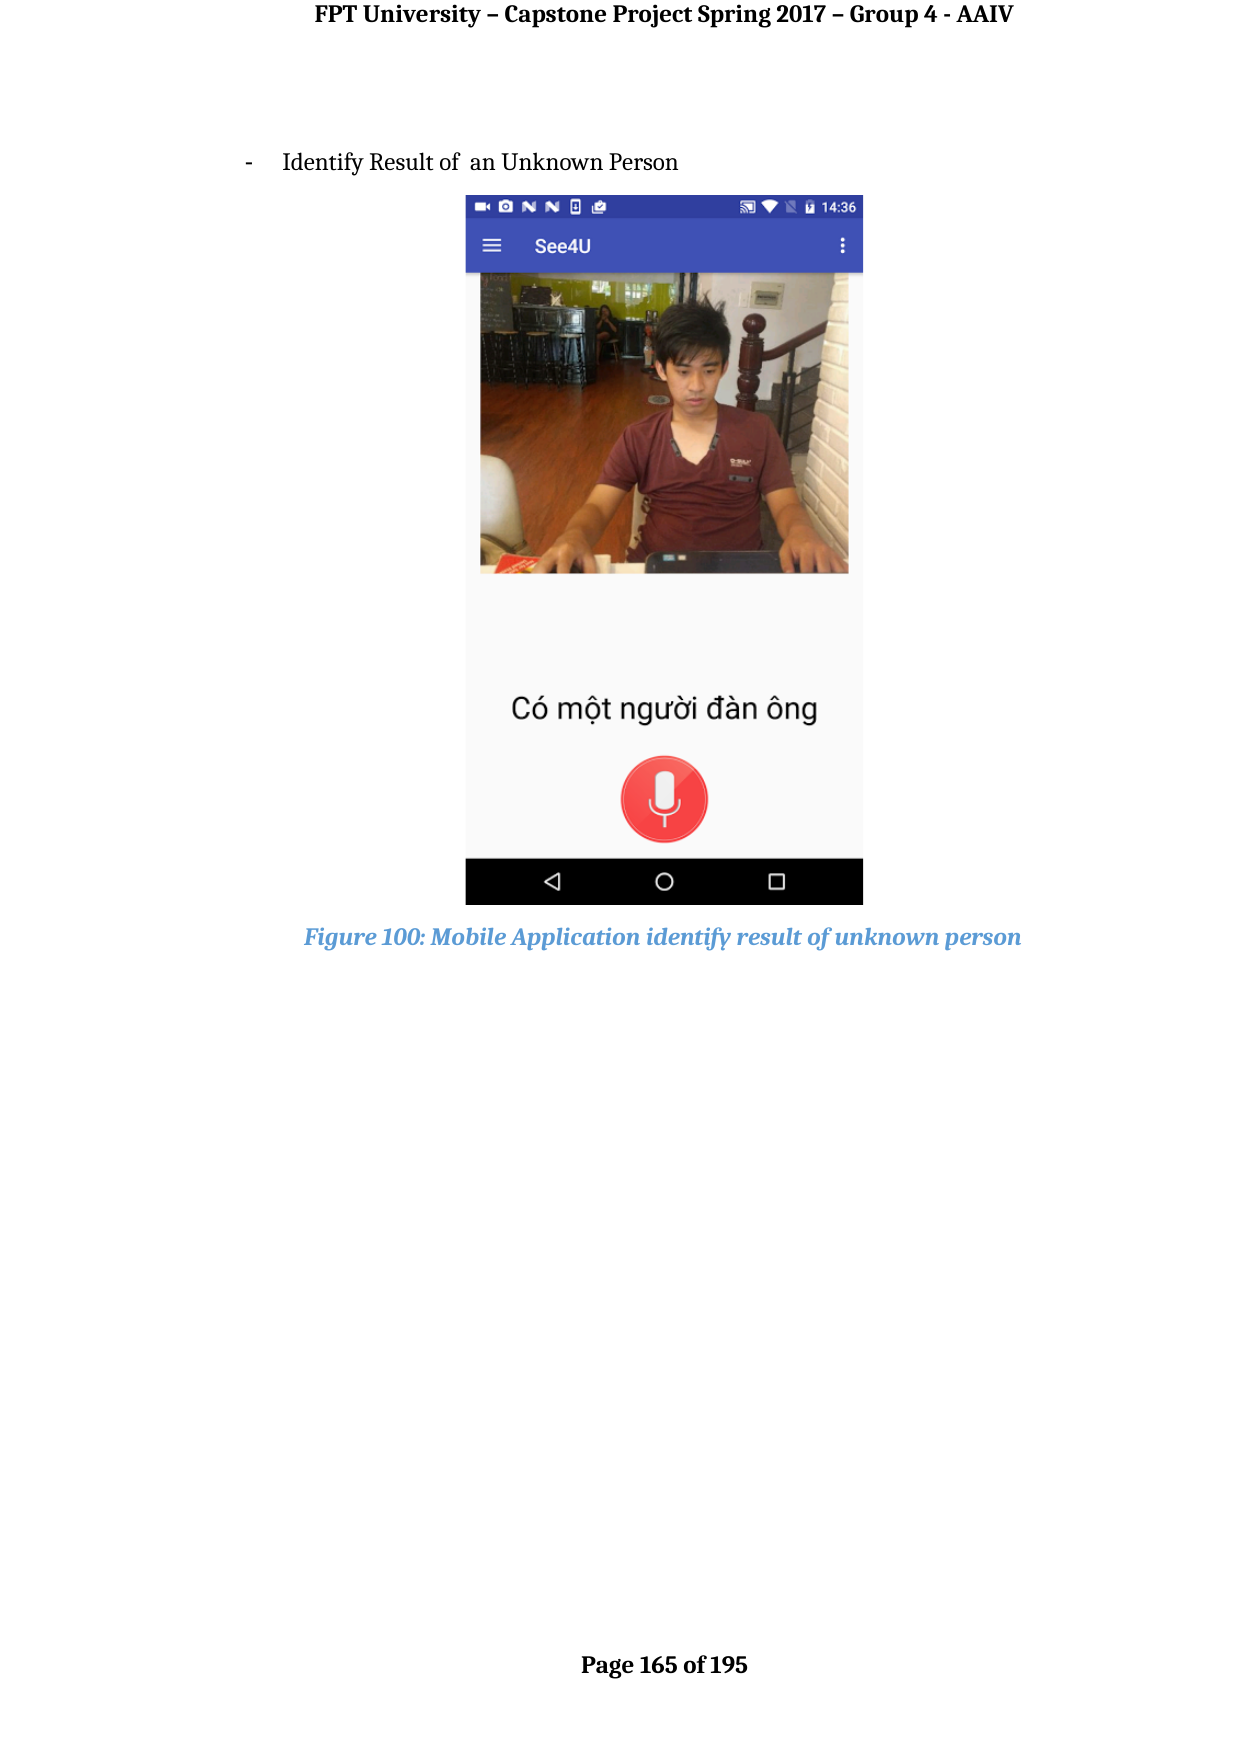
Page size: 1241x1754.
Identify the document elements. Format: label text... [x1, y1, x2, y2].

picture [465, 195, 864, 905]
text Figure 100: Mobile Application identify result of unknown person [207, 923, 1122, 952]
list Identify Result of an Unknown Person [244, 147, 1122, 177]
